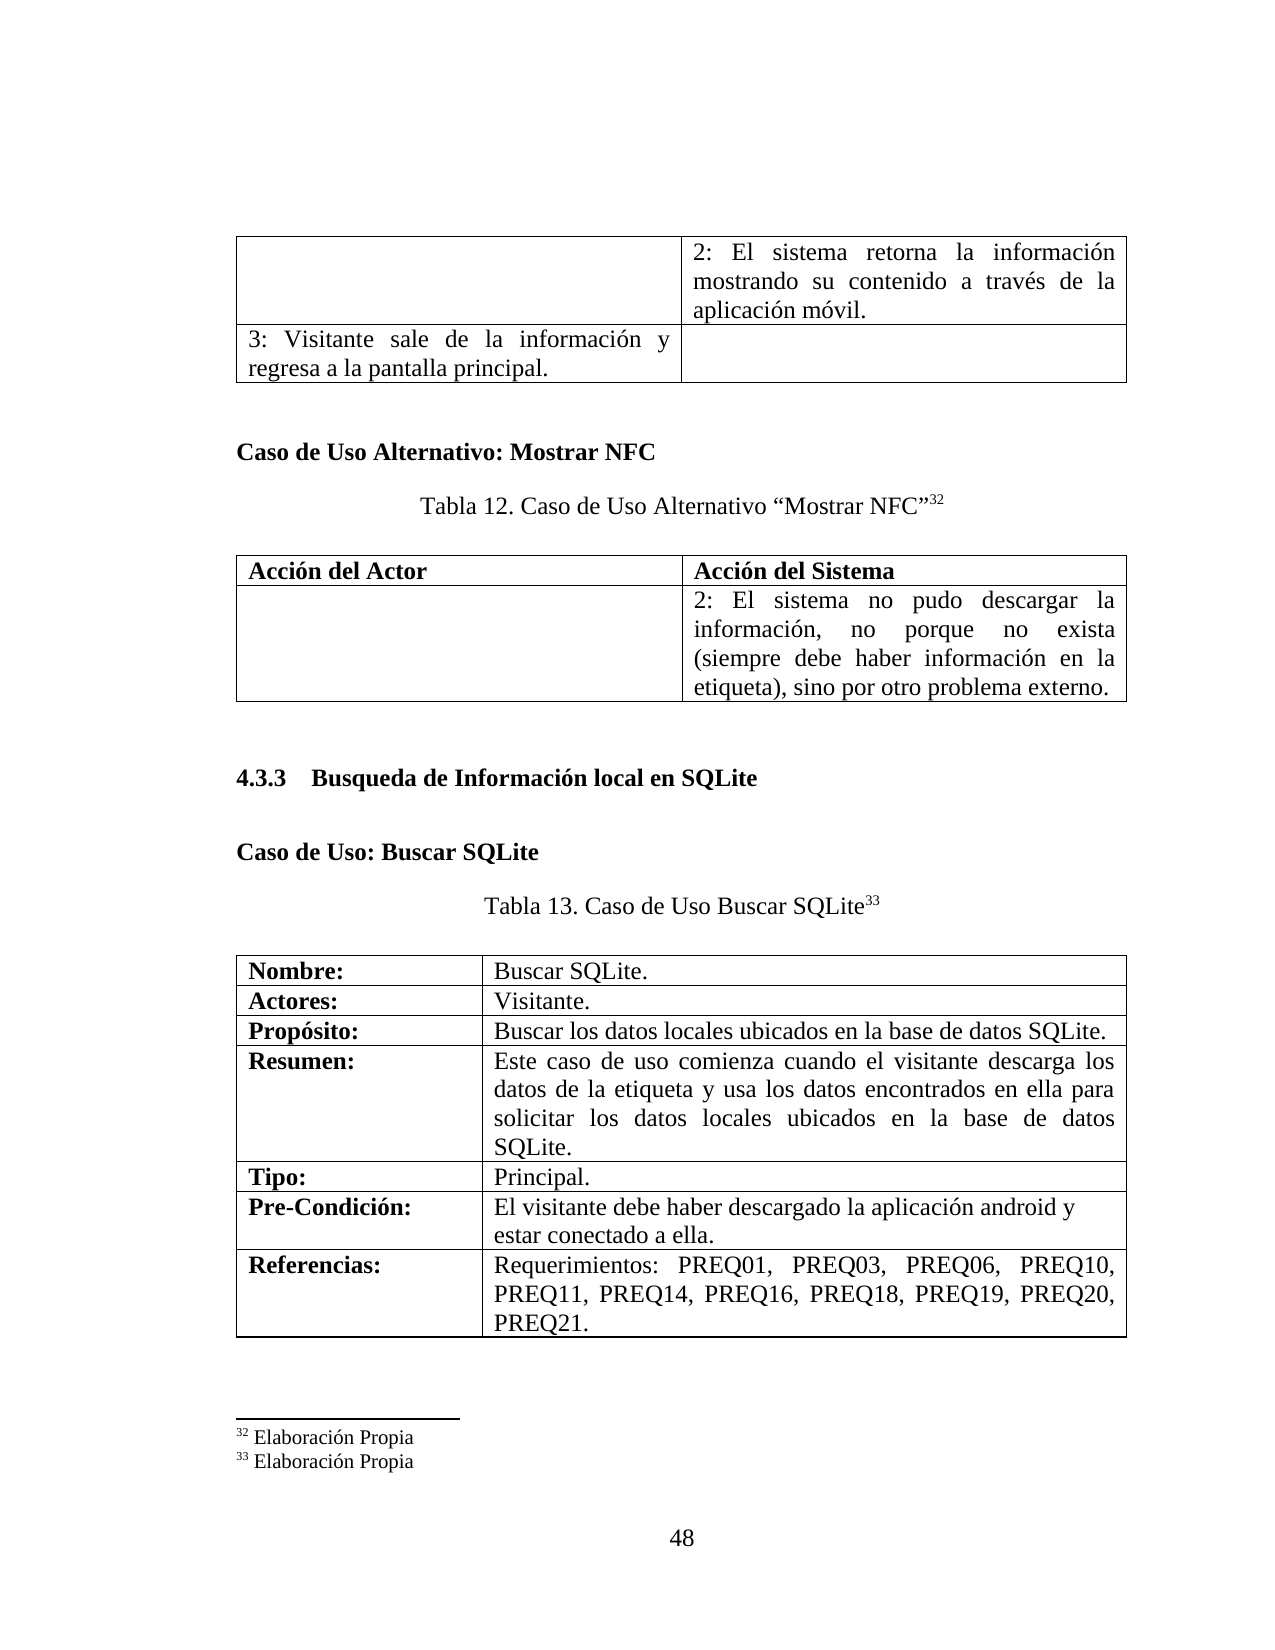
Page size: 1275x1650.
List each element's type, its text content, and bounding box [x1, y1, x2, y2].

table_cell 2: El sistema retorna la información mostrando su contenido a través de la aplicación móvil. [682, 237, 1126, 323]
table_cell El visitante debe haber descargado la aplicación android y estar conectado a ella. [483, 1192, 1126, 1249]
table_cell Tipo: [237, 1162, 482, 1191]
table_cell Propósito: [237, 1016, 482, 1045]
table_cell Este caso de uso comienza cuando el visitante descarga los datos de la etiqueta y usa los datos encontrados en ella para solicitar los datos locales ubicados en la base de datos SQLite. [483, 1046, 1126, 1161]
table_cell Resumen: [237, 1046, 482, 1161]
table_cell [237, 586, 682, 701]
table_cell Actores: [237, 986, 482, 1015]
table_header Acción del Sistema [683, 556, 1126, 584]
text Tabla 13. Caso de Uso Buscar SQLite [236, 891, 1127, 920]
table_cell 3: Visitante sale de la información y regresa a la pantalla principal. [237, 325, 681, 382]
table_cell [237, 237, 681, 323]
table_cell Principal. [483, 1162, 1126, 1191]
table_cell [682, 325, 1126, 382]
table_cell Visitante. [483, 986, 1126, 1015]
table_cell Pre-Condición: [237, 1192, 482, 1249]
text Caso de Uso: Buscar SQLite [236, 837, 1127, 866]
table_cell Buscar los datos locales ubicados en la base de datos SQLite. [483, 1016, 1126, 1045]
table_cell Requerimientos: PREQ01, PREQ03, PREQ06, PREQ10, PREQ11, PREQ14, PREQ16, PREQ18, PREQ19, PREQ20, PREQ21. [483, 1250, 1126, 1336]
subtitle Busqueda de Información local en SQLite [236, 763, 1127, 792]
table_cell Referencias: [237, 1250, 482, 1336]
table_header Acción del Actor [237, 556, 682, 584]
text Caso de Uso Alternativo: Mostrar NFC [236, 437, 1127, 466]
table_header Nombre: [237, 956, 482, 985]
table_cell 2: El sistema no pudo descargar la información, no porque no exista (siempre debe haber información en la etiqueta), sino por otro problema externo. [683, 586, 1126, 701]
text Tabla 12. Caso de Uso Alternativo “Mostrar NFC” [236, 491, 1127, 519]
table_header Buscar SQLite. [483, 956, 1126, 985]
